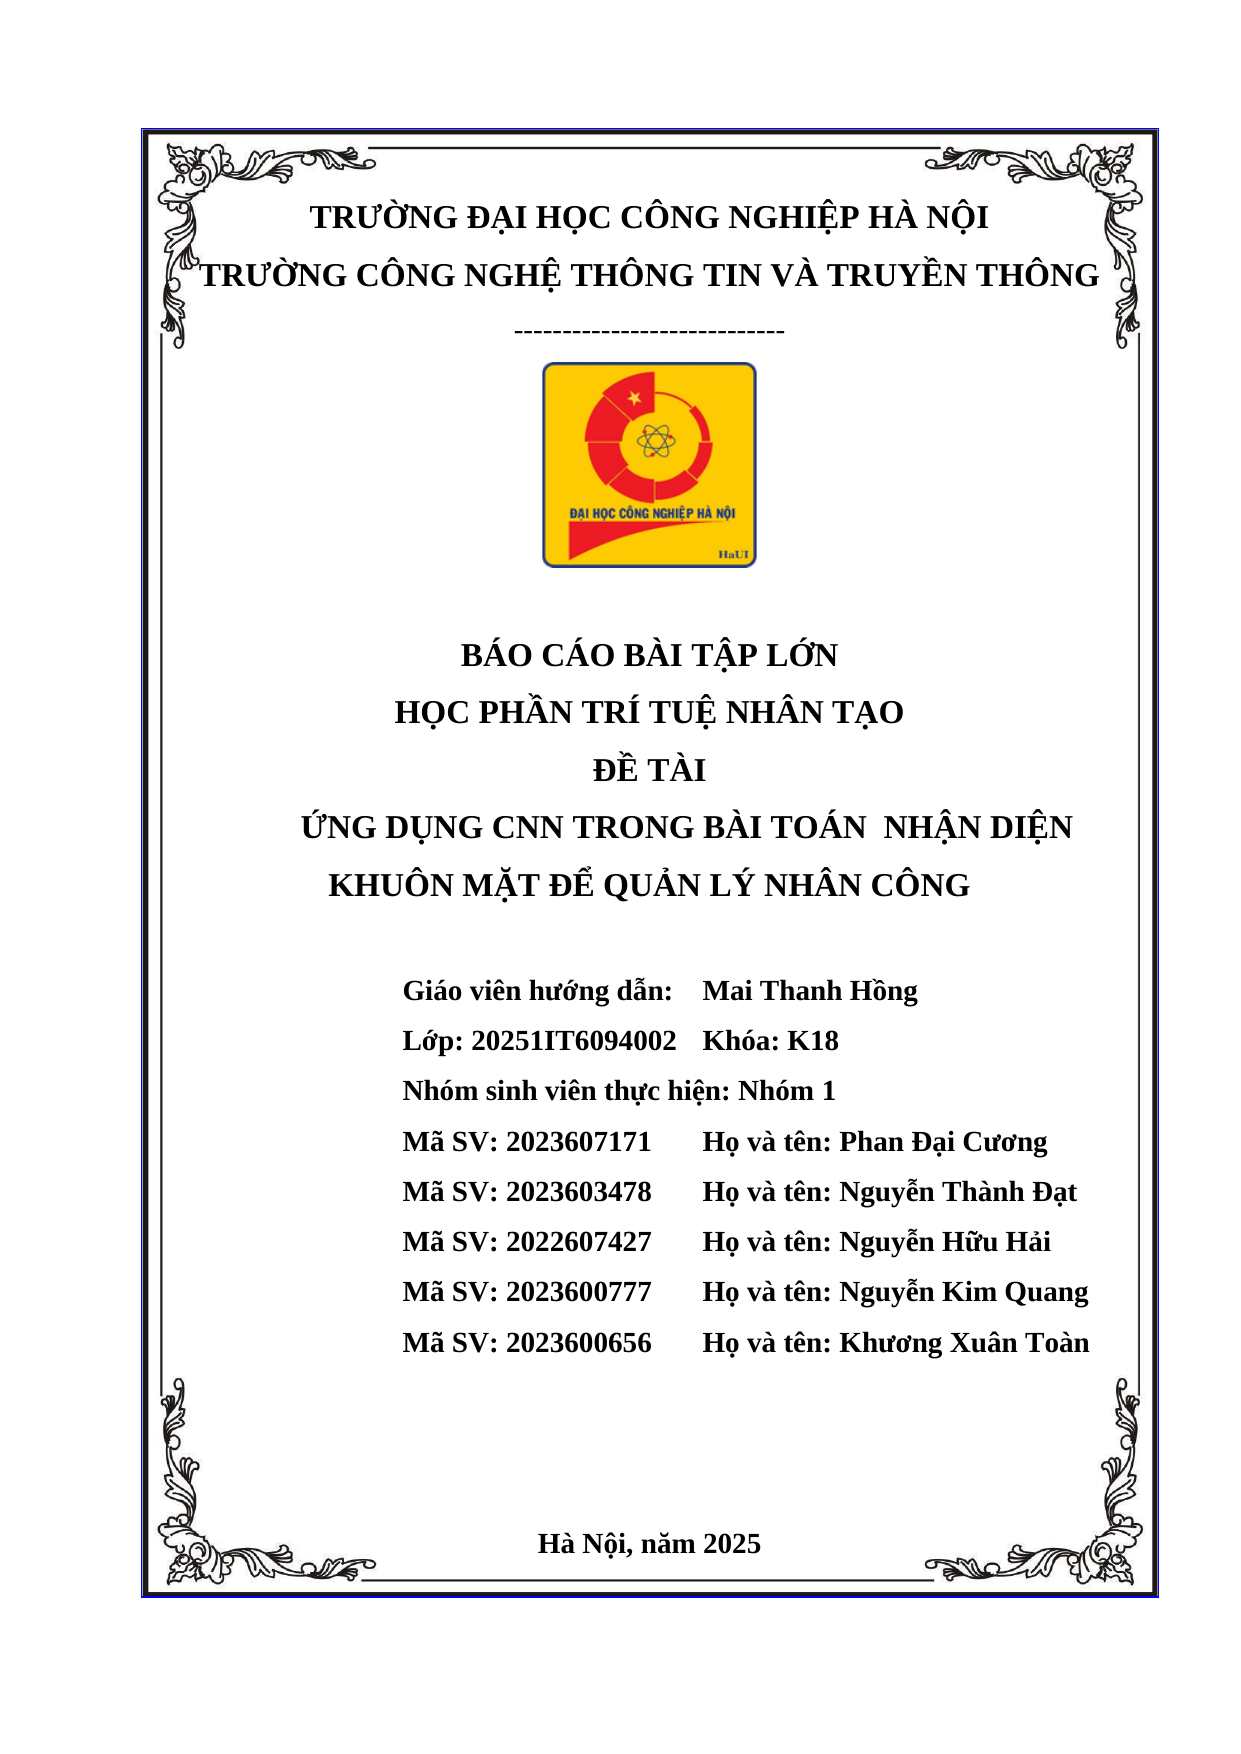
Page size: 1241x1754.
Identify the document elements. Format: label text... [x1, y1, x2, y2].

text Nhóm sinh viên thực hiện: Nhóm 1 [327, 1073, 1122, 1107]
text BÁO CÁO BÀI TẬP LỚN [177, 635, 1122, 673]
picture [142, 129, 1158, 1596]
text Mã SV: 2023607171 Họ và tên: Phan Đại Cương [327, 1124, 1122, 1157]
text Mã SV: 2023600777 Họ và tên: Nguyễn Kim Quang [327, 1274, 1122, 1308]
text Mã SV: 2023603478 Họ và tên: Nguyễn Thành Đạt [327, 1174, 1122, 1207]
text ỨNG DỤNG CNN TRONG BÀI TOÁN NHẬN DIỆN KHUÔN MẶT ĐỂ QUẢN LÝ NHÂN CÔNG [177, 807, 1122, 903]
text Mã SV: 2023600656 Họ và tên: Khương Xuân Toàn [327, 1325, 1122, 1358]
text Giáo viên hướng dẫn: Mai Thanh Hồng [327, 973, 1122, 1006]
text ĐỀ TÀI [177, 750, 1122, 788]
text HỌC PHẦN TRÍ TUỆ NHÂN TẠO [177, 692, 1122, 731]
text Hà Nội, năm 2025 [177, 1526, 1122, 1560]
text ---------------------------- [177, 312, 1122, 346]
text Lớp: 20251IT6094002 Khóa: K18 [327, 1023, 1122, 1057]
text TRƯỜNG ĐẠI HỌC CÔNG NGHIỆP HÀ NỘI [177, 197, 1122, 236]
text Mã SV: 2022607427 Họ và tên: Nguyễn Hữu Hải [327, 1224, 1122, 1258]
text TRƯỜNG CÔNG NGHỆ THÔNG TIN VÀ TRUYỀN THÔNG [177, 255, 1122, 293]
